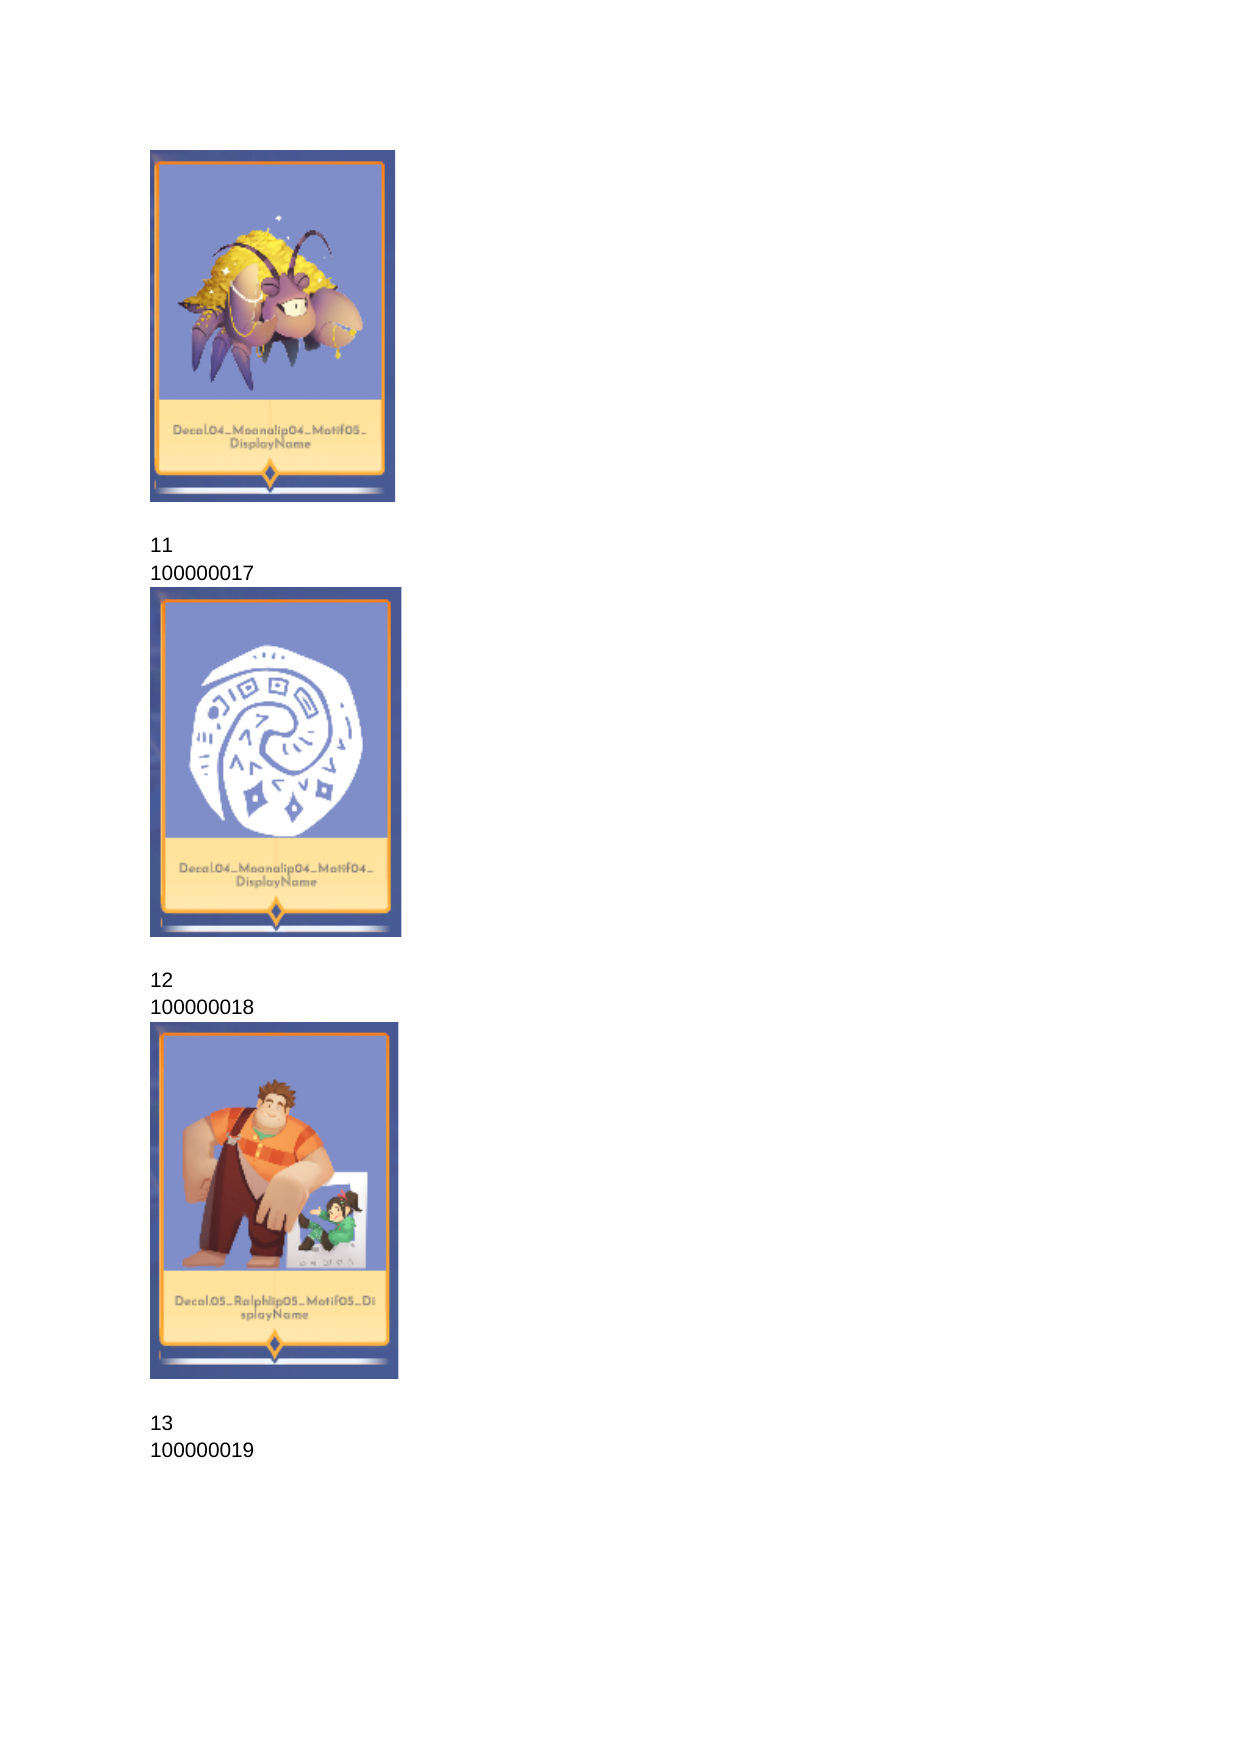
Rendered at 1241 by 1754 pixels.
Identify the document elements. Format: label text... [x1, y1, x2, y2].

picture [150, 150, 396, 502]
text 11 [150, 533, 1090, 557]
text 100000018 [150, 995, 1090, 1019]
picture [150, 1022, 399, 1379]
text 12 [150, 968, 1090, 992]
picture [150, 587, 402, 937]
text 100000017 [150, 560, 1090, 584]
text 13 [150, 1410, 1090, 1434]
text 100000019 [150, 1438, 1090, 1462]
